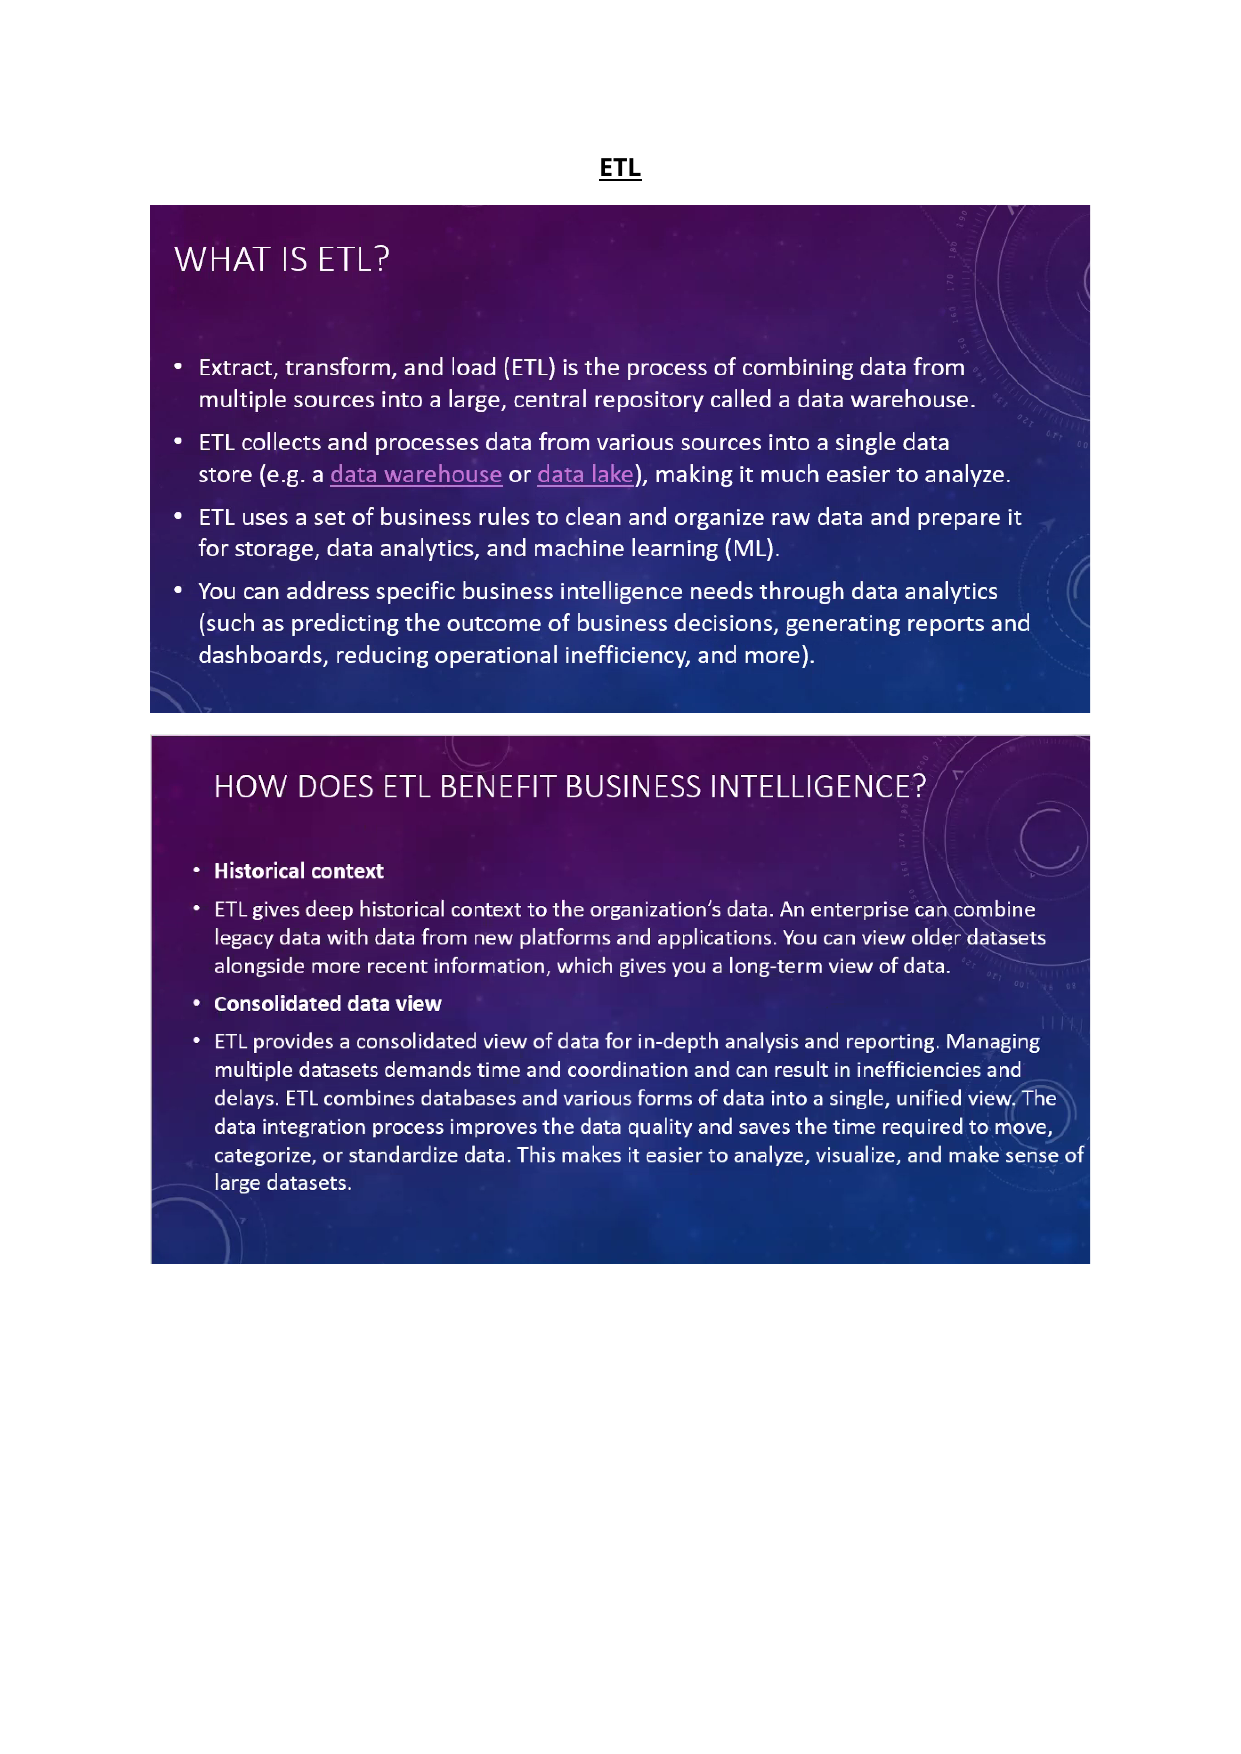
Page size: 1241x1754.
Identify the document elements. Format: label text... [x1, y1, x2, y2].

text ETL [150, 150, 1090, 184]
picture [150, 205, 1091, 713]
picture [150, 734, 1091, 1264]
